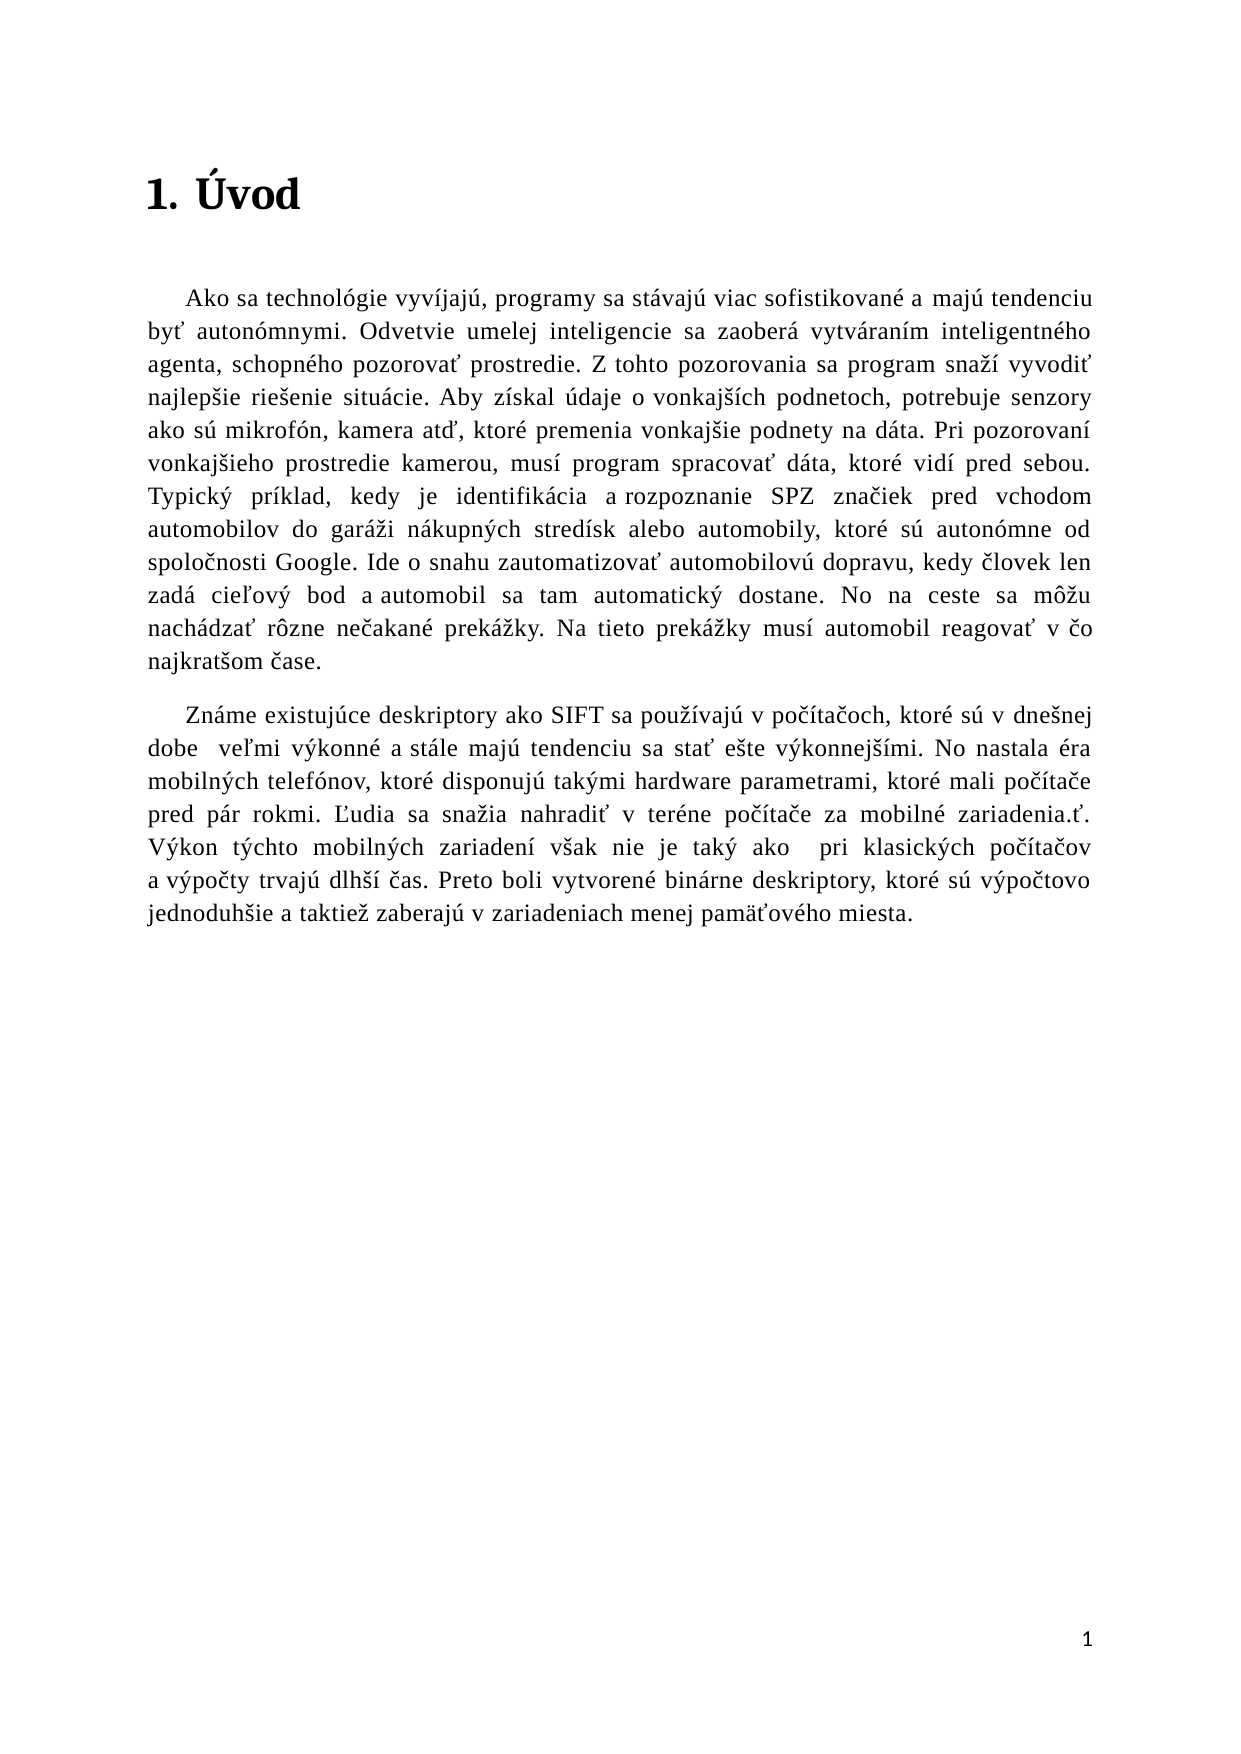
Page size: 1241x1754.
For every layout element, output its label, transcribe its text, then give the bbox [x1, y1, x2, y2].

text Ako sa technológie vyvíjajú, programy sa stávajú viac sofistikované a majú tendenciu byť autonómnymi. Odvetvie umelej inteligencie sa zaoberá vytváraním inteligentného agenta, schopného pozorovať prostredie. Z tohto pozorovania sa program snaží vyvodiť najlepšie riešenie situácie. Aby získal údaje o vonkajších podnetoch, potrebuje senzory ako sú mikrofón, kamera atď, ktoré premenia vonkajšie podnety na dáta. Pri pozorovaní vonkajšieho prostredie kamerou, musí program spracovať dáta, ktoré vidí pred sebou. Typický príklad, kedy je identifikácia a rozpoznanie SPZ značiek pred vchodom automobilov do garáži nákupných stredísk alebo automobily, ktoré sú autonómne od spoločnosti Google. Ide o snahu zautomatizovať automobilovú dopravu, kedy človek len zadá cieľový bod a automobil sa tam automatický dostane. No na ceste sa môžu nachádzať rôzne nečakané prekážky. Na tieto prekážky musí automobil reagovať v čo najkratšom čase. [148, 283, 1093, 675]
text Známe existujúce deskriptory ako SIFT sa používajú v počítačoch, ktoré sú v dnešnej dobe veľmi výkonné a stále majú tendenciu sa stať ešte výkonnejšími. No nastala éra mobilných telefónov, ktoré disponujú takými hardware parametrami, ktoré mali počítače pred pár rokmi. Ľudia sa snažia nahradiť v teréne počítače za mobilné zariadenia.ť. Výkon týchto mobilných zariadení však nie je taký ako pri klasických počítačov a výpočty trvajú dlhší čas. Preto boli vytvorené binárne deskriptory, ktoré sú výpočtovo jednoduhšie a taktiež zaberajú v zariadeniach menej pamäťového miesta. [148, 700, 1093, 927]
list Úvod [148, 168, 1093, 221]
